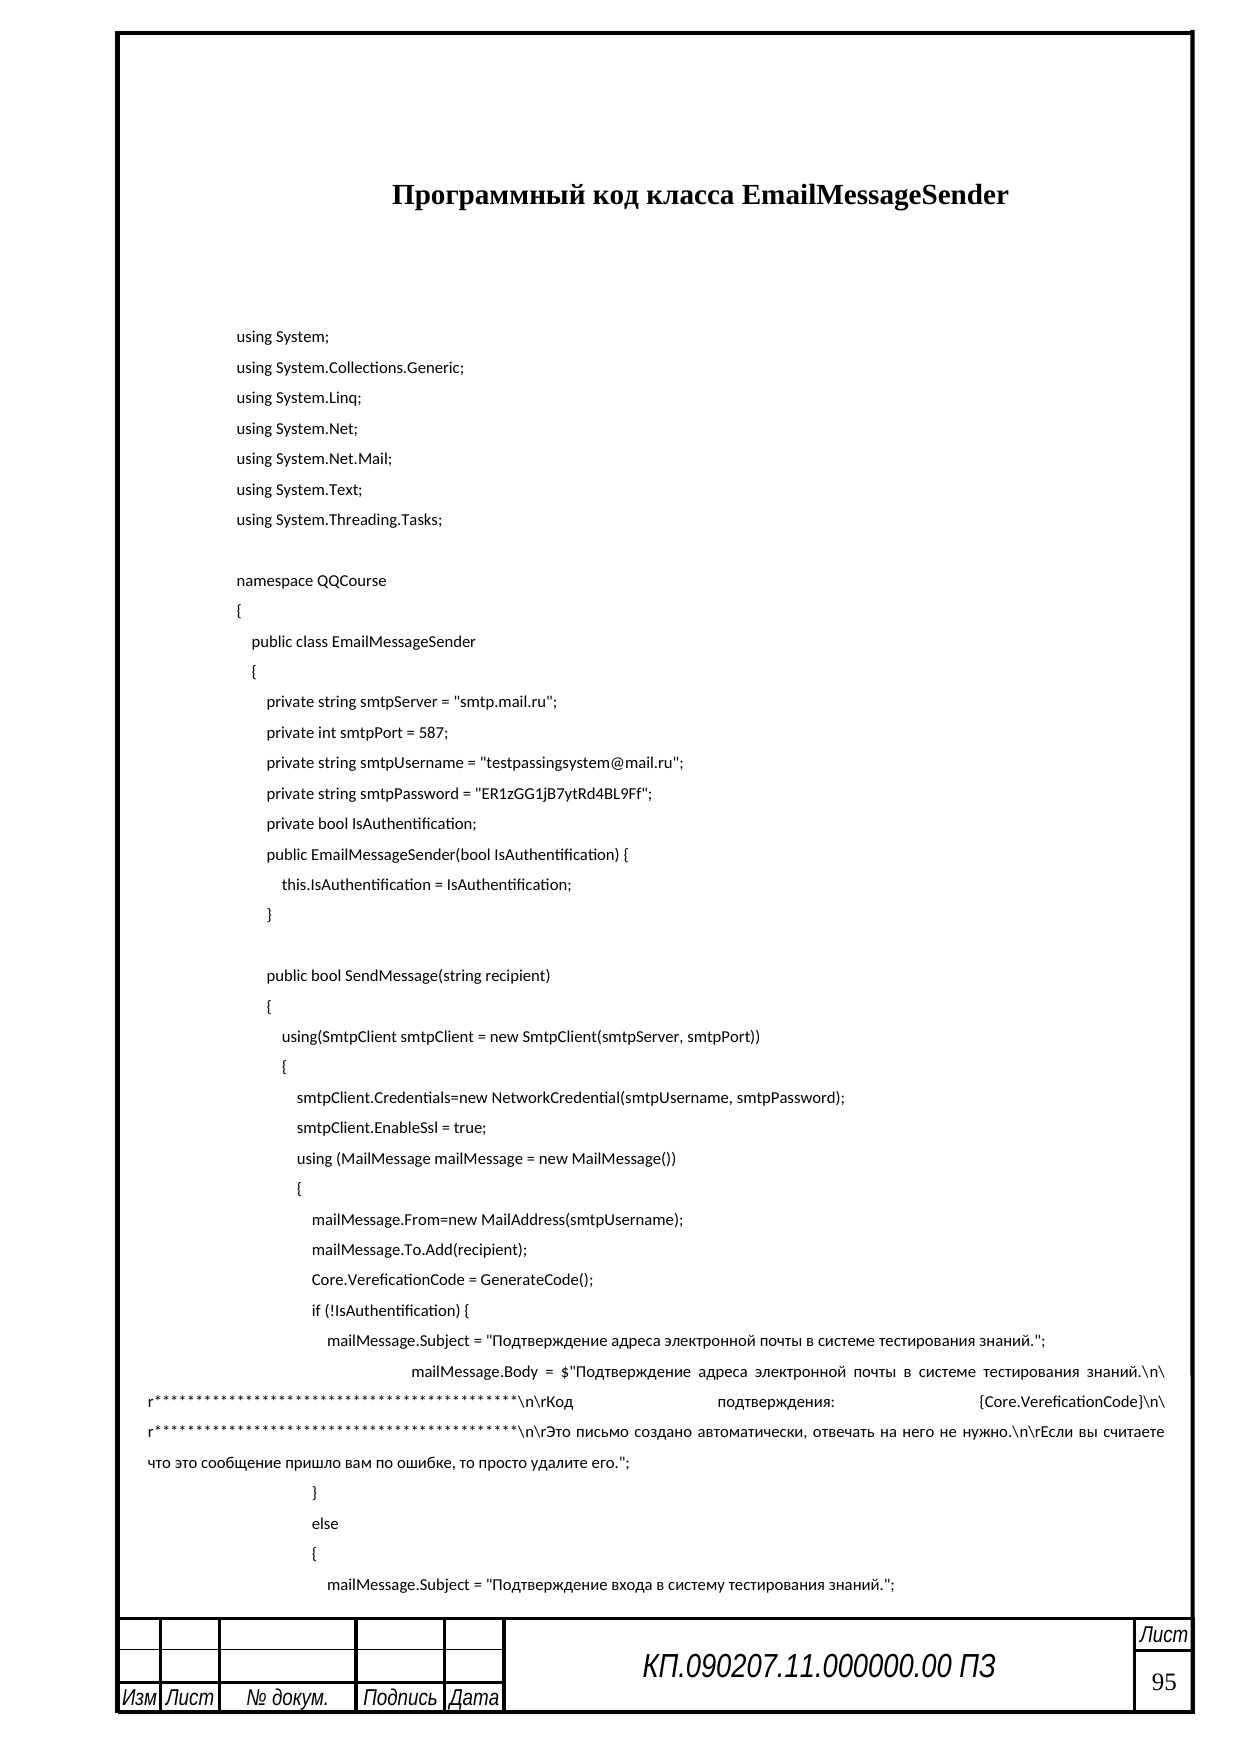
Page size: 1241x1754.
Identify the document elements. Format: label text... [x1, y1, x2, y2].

text { [148, 661, 1164, 682]
text else [148, 1513, 1164, 1533]
text } [148, 905, 1164, 925]
text using System.Linq; [148, 388, 1164, 408]
text smtpClient.Credentials=new NetworkCredential(smtpUsername, smtpPassword); [148, 1087, 1164, 1107]
text { [148, 1178, 1164, 1199]
text using System.Net; [148, 418, 1164, 438]
text using System.Collections.Generic; [148, 357, 1164, 377]
text if (!IsAuthentification) { [148, 1300, 1164, 1320]
text Core.VereficationCode = GenerateCode(); [148, 1270, 1164, 1290]
text { [148, 996, 1164, 1016]
text smtpClient.EnableSsl = true; [148, 1118, 1164, 1138]
text private int smtpPort = 587; [148, 722, 1164, 742]
text private string smtpUsername = "testpassingsystem@mail.ru"; [148, 753, 1164, 773]
text public class EmailMessageSender [148, 631, 1164, 651]
text public EmailMessageSender(bool IsAuthentification) { [148, 844, 1164, 864]
text { [148, 1057, 1164, 1077]
text using(SmtpClient smtpClient = new SmtpClient(smtpServer, smtpPort)) [148, 1026, 1164, 1047]
text Программный код класса EmailMessageSender [236, 177, 1164, 211]
text using (MailMessage mailMessage = new MailMessage()) [148, 1148, 1164, 1168]
text { [148, 601, 1164, 621]
text namespace QQCourse [148, 570, 1164, 590]
text } [148, 1483, 1164, 1503]
text mailMessage.Subject = "Подтверждение входа в систему тестирования знаний."; [148, 1574, 1164, 1594]
text mailMessage.Body = $"Подтверждение адреса электронной почты в системе тестирования знаний.\n\r********************************************\n\rКод подтверждения: {Core.VereficationCode}\n\r********************************************\n\rЭто письмо создано автоматически, отвечать на него не нужно.\n\rЕсли вы считаете что это сообщение пришло вам по ошибке, то просто удалите его."; [148, 1361, 1164, 1472]
text private string smtpPassword = "ER1zGG1jB7ytRd4BL9Ff"; [148, 783, 1164, 803]
text private string smtpServer = "smtp.mail.ru"; [148, 692, 1164, 712]
text { [148, 1543, 1164, 1564]
text private bool IsAuthentification; [148, 813, 1164, 834]
text mailMessage.To.Add(recipient); [148, 1239, 1164, 1259]
text this.IsAuthentification = IsAuthentification; [148, 874, 1164, 894]
text using System; [148, 327, 1164, 347]
text mailMessage.Subject = "Подтверждение адреса электронной почты в системе тестирования знаний."; [148, 1331, 1164, 1351]
text using System.Threading.Tasks; [148, 509, 1164, 529]
text public bool SendMessage(string recipient) [148, 966, 1164, 986]
text using System.Net.Mail; [148, 448, 1164, 469]
text mailMessage.From=new MailAddress(smtpUsername); [148, 1209, 1164, 1229]
text using System.Text; [148, 479, 1164, 499]
